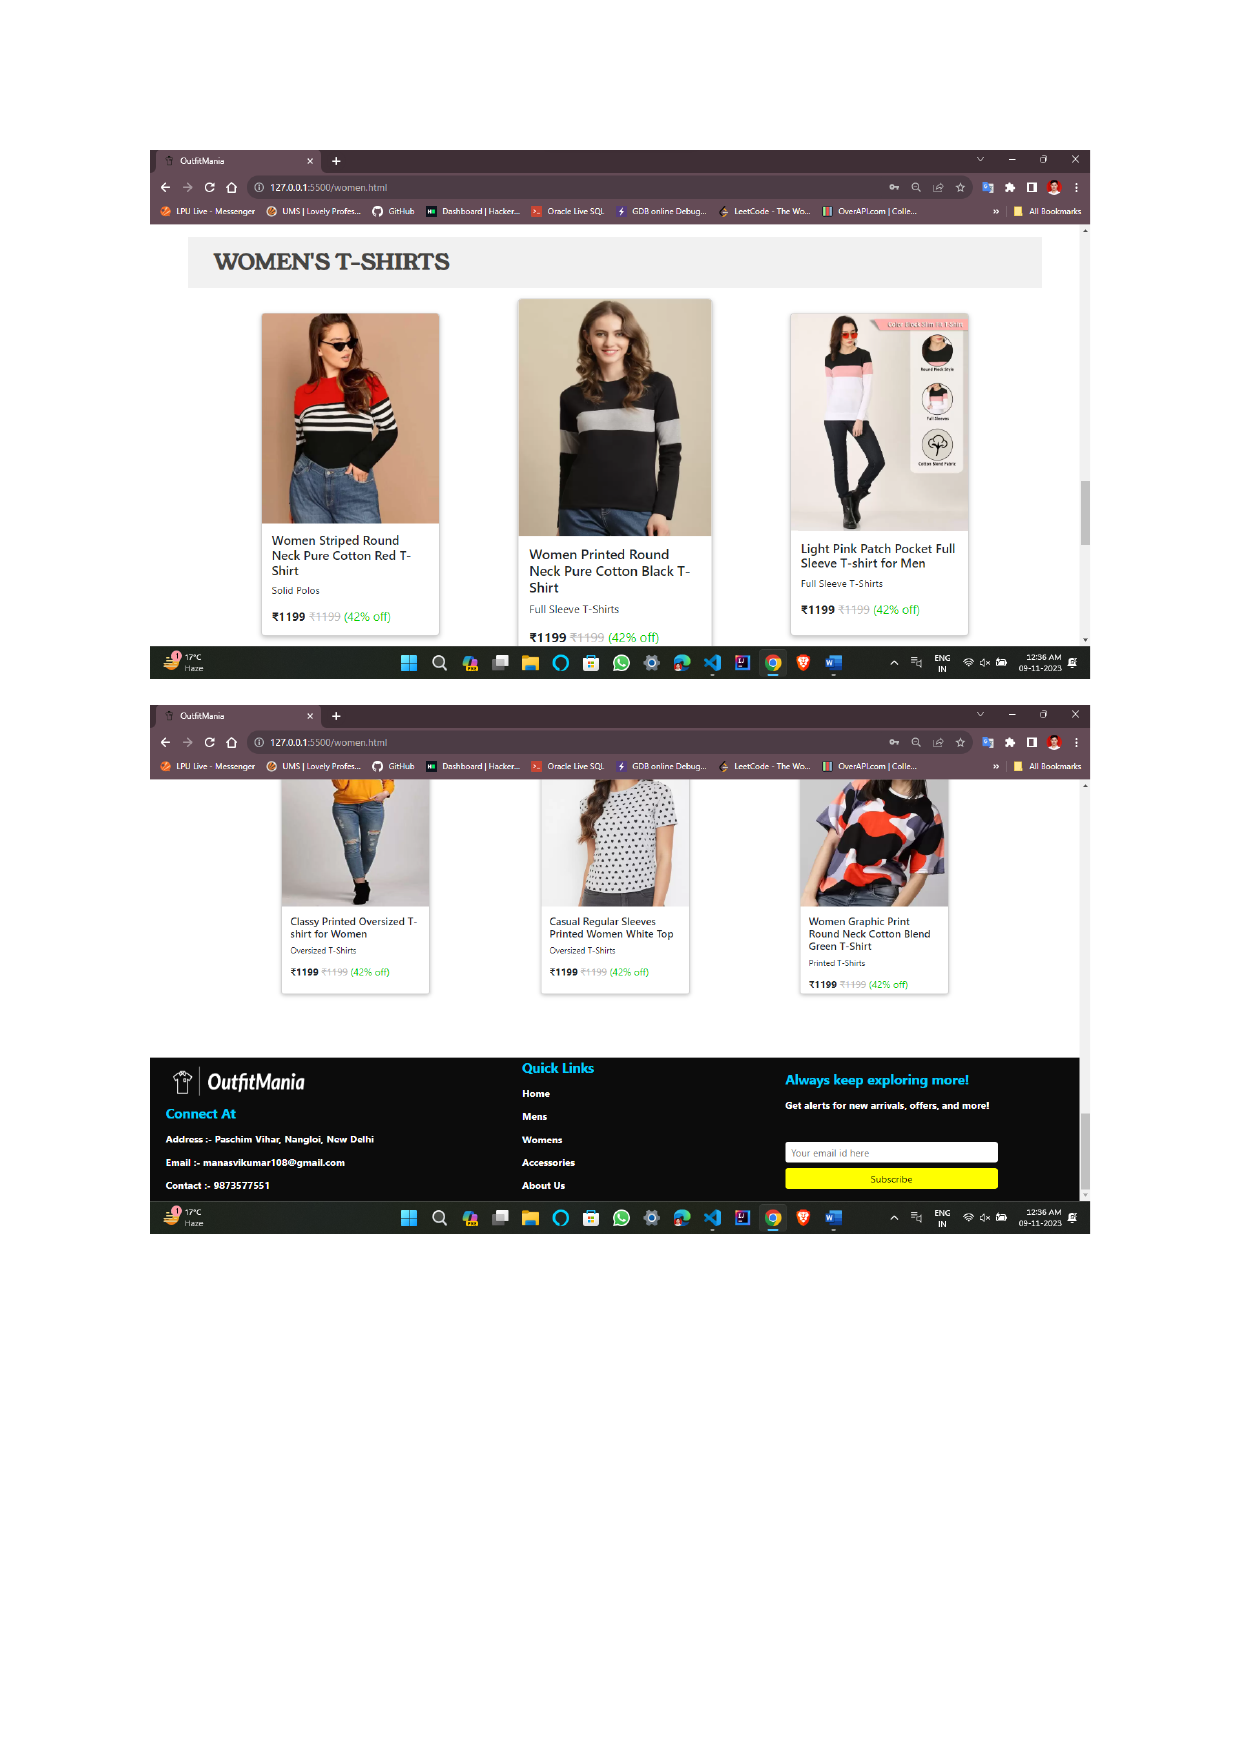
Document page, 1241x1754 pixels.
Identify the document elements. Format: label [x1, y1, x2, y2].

picture [150, 150, 1091, 679]
picture [150, 705, 1091, 1234]
